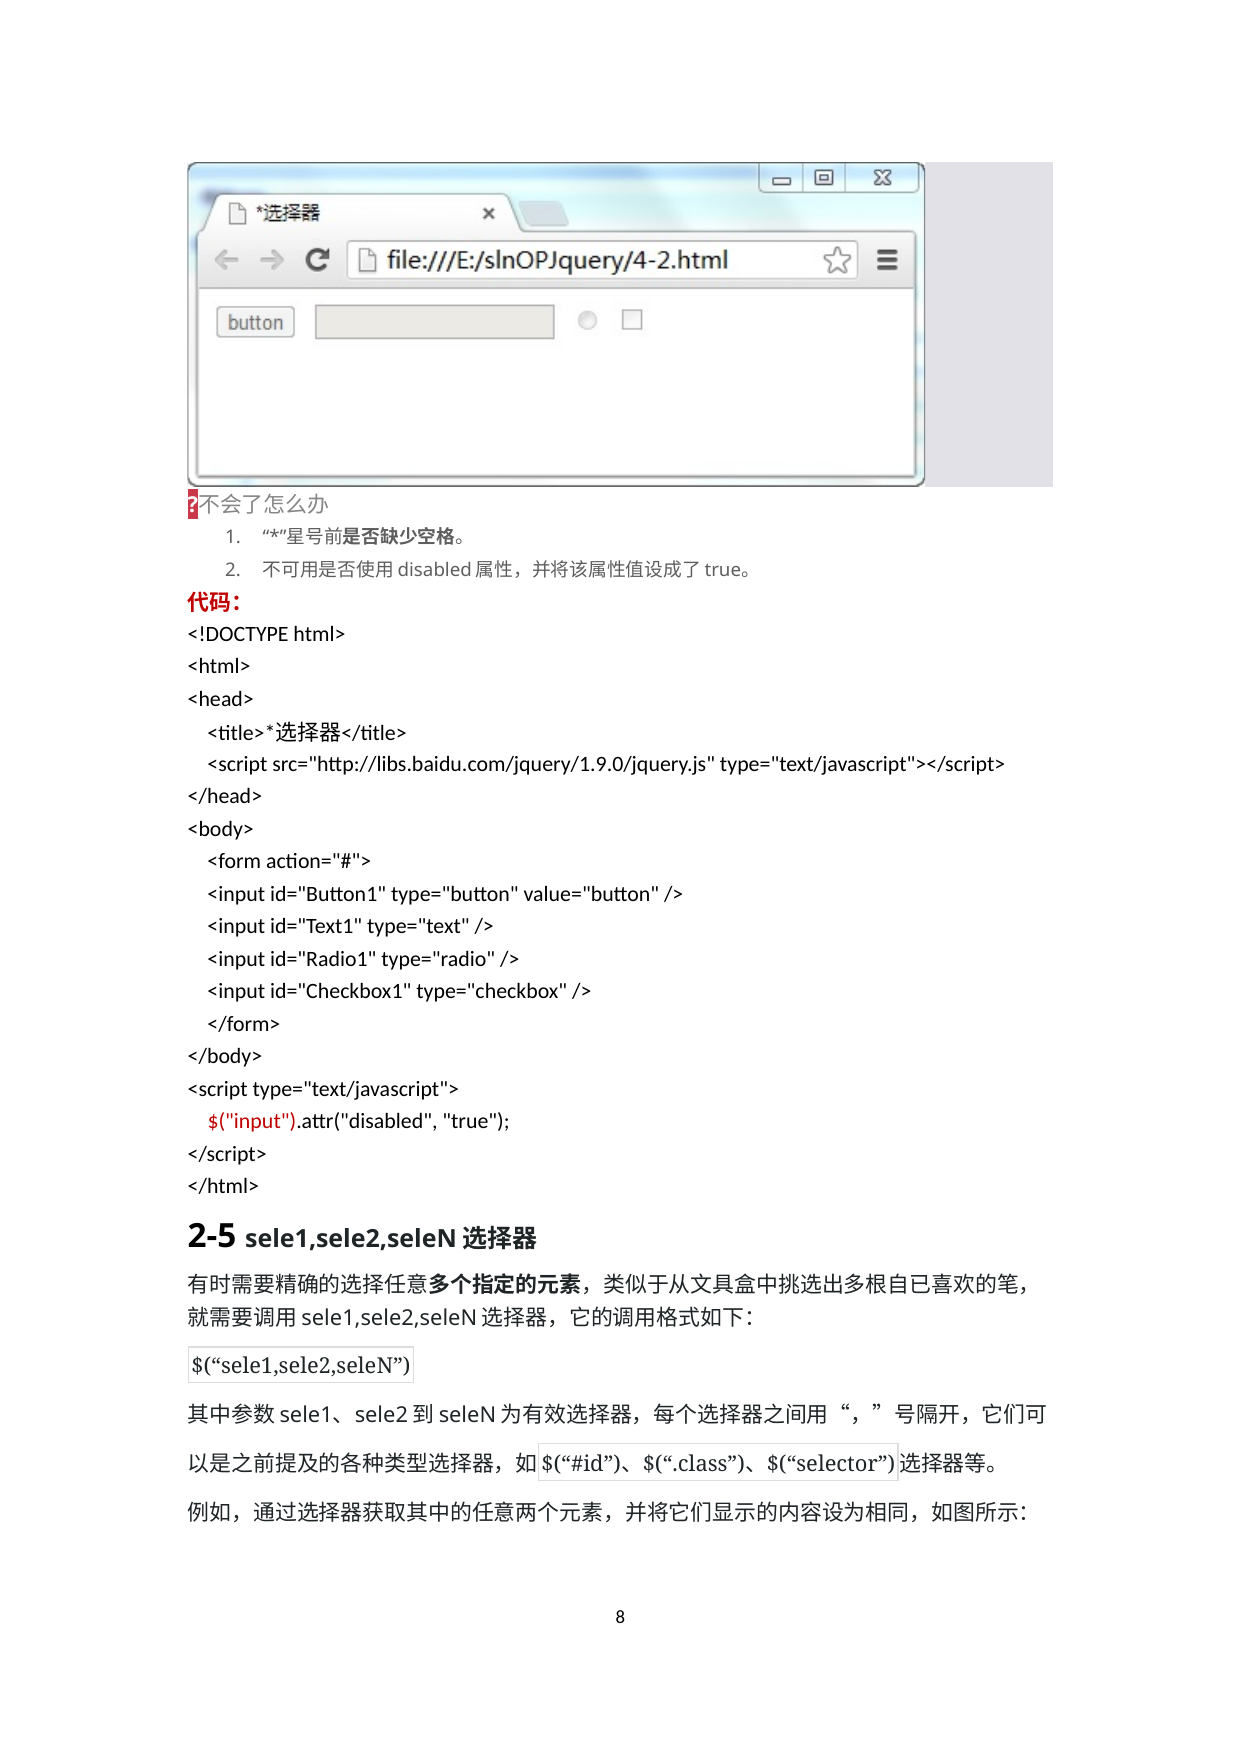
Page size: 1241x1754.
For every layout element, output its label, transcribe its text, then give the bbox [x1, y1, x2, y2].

text <body> [187, 812, 1053, 844]
text </script> [187, 1137, 1053, 1169]
text $(“sele1,sele2,seleN”) [187, 1332, 1053, 1397]
text <script src="http://libs.baidu.com/jquery/1.9.0/jquery.js" type="text/javascript"></script> [187, 747, 1053, 779]
text $("input").attr("disabled", "true"); [187, 1104, 1053, 1137]
text <title>*选择器</title> [187, 714, 1053, 747]
text <!DOCTYPE html> [187, 617, 1053, 649]
text <input id="Button1" type="button" value="button" /> [187, 877, 1053, 909]
list 不可用是否使用disabled属性，并将该属性值设成了true。 [225, 552, 1053, 584]
text </html> [187, 1169, 1053, 1202]
text <input id="Radio1" type="radio" /> [187, 942, 1053, 974]
picture [187, 162, 926, 487]
text </form> [187, 1007, 1053, 1039]
text ?不会了怎么办 [187, 487, 1053, 519]
list “*”星号前是否缺少空格。 [225, 519, 1053, 552]
text <html> [187, 649, 1053, 682]
text </head> [187, 779, 1053, 812]
text 有时需要精确的选择任意多个指定的元素，类似于从文具盒中挑选出多根自已喜欢的笔，就需要调用sele1,sele2,seleN选择器，它的调用格式如下： [187, 1267, 1053, 1332]
text 其中参数sele1、sele2到seleN为有效选择器，每个选择器之间用“，”号隔开，它们可以是之前提及的各种类型选择器，如$(“#id”)、$(“.class”)、$(“selector”)选择器等。 [187, 1397, 1053, 1494]
text <input id="Checkbox1" type="checkbox" /> [187, 974, 1053, 1007]
text <form action="#"> [187, 844, 1053, 877]
text <input id="Text1" type="text" /> [187, 909, 1053, 942]
text 代码： [187, 584, 1053, 617]
text </body> [187, 1039, 1053, 1072]
subtitle 2-5 sele1,sele2,seleN选择器 [187, 1202, 1053, 1267]
text 例如，通过选择器获取其中的任意两个元素，并将它们显示的内容设为相同，如图所示： [187, 1494, 1053, 1527]
text <head> [187, 682, 1053, 714]
text <script type="text/javascript"> [187, 1072, 1053, 1104]
